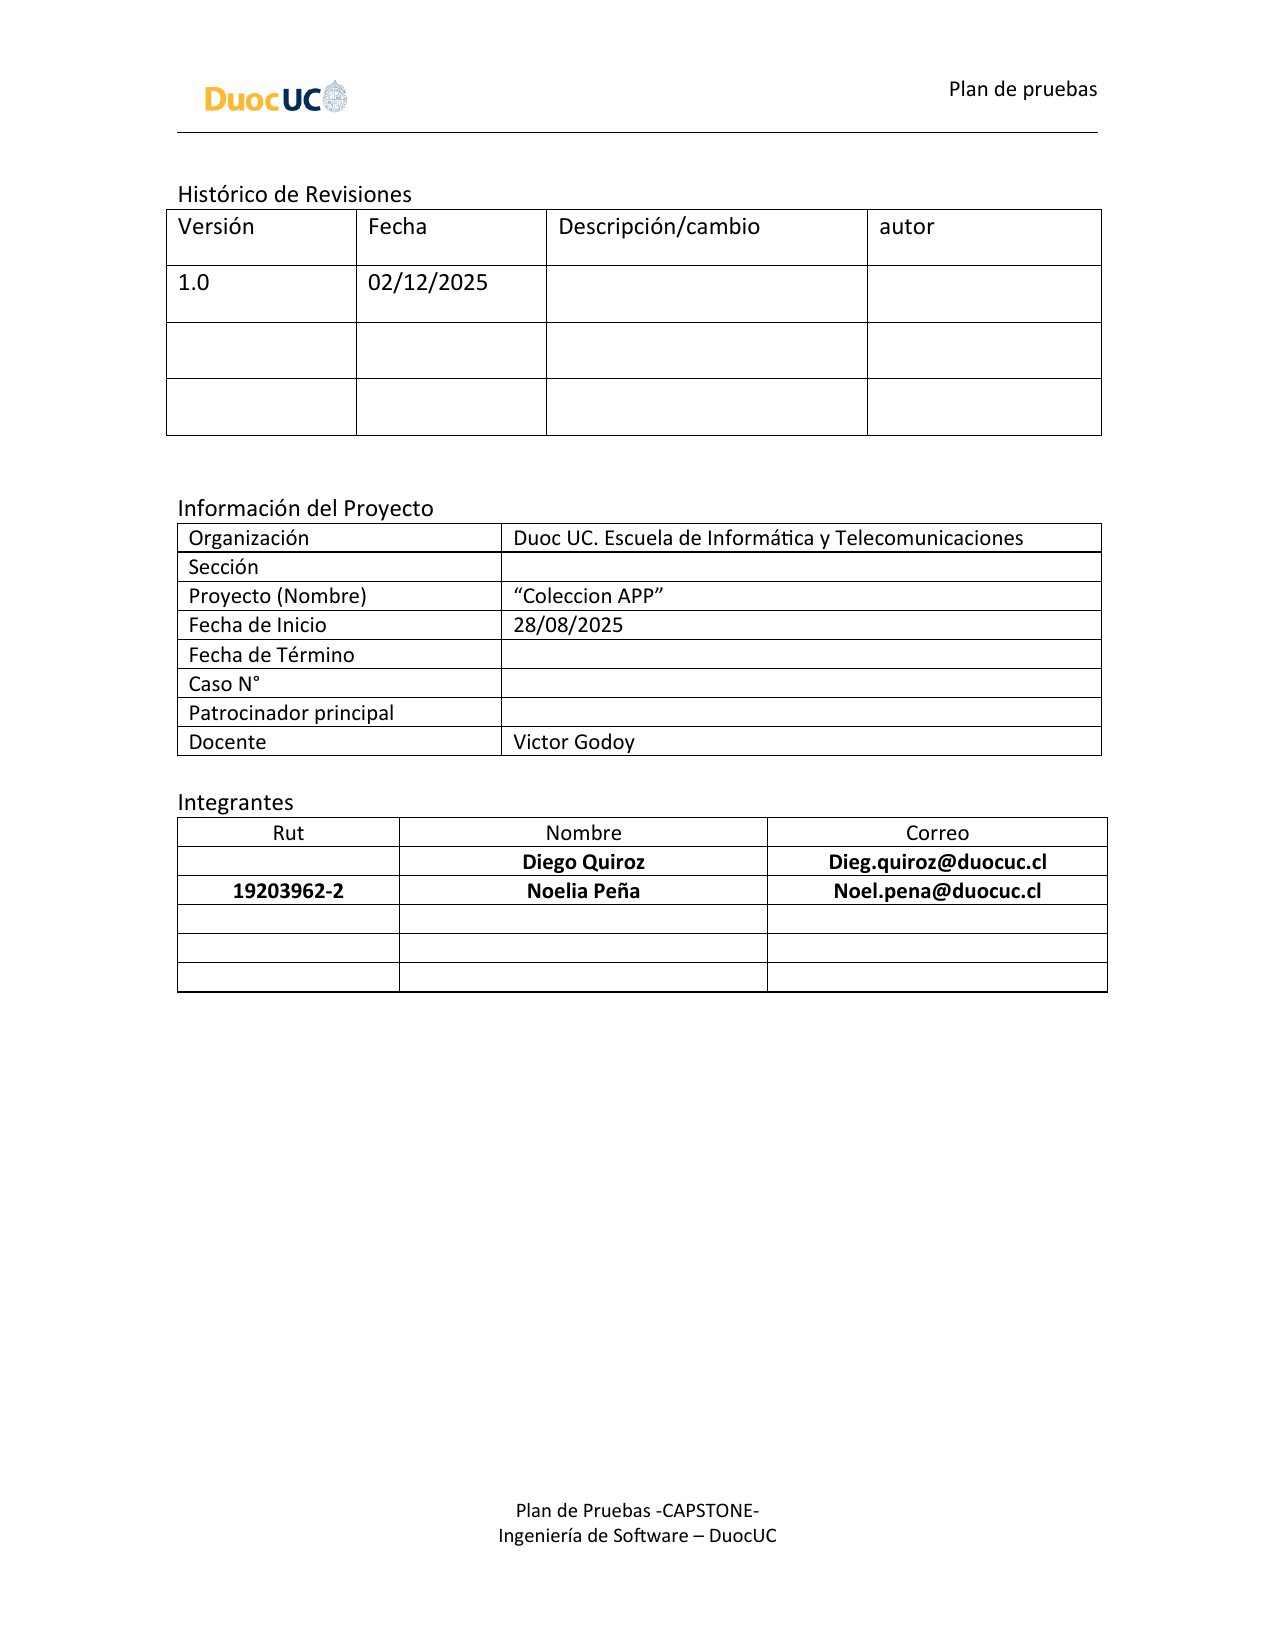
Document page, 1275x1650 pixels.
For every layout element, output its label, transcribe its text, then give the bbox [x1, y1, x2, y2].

table_cell [547, 323, 867, 378]
table_cell [547, 266, 867, 322]
text Integrantes [177, 786, 1098, 817]
table_header Fecha [357, 210, 546, 265]
table_header Duoc UC. Escuela de Informática y Telecomunicaciones [502, 524, 1101, 551]
table_cell Victor Godoy [502, 727, 1101, 755]
table_cell Fecha de Inicio [178, 611, 501, 639]
table_cell [502, 669, 1101, 697]
table_cell 02/12/2025 [357, 266, 546, 322]
table_cell Patrocinador principal [178, 698, 501, 726]
table_cell Noelia Peña [400, 876, 767, 904]
table_cell [868, 379, 1101, 435]
table_header Organización [178, 524, 501, 551]
table_header Versión [167, 210, 356, 265]
table_cell [502, 698, 1101, 726]
table_cell Proyecto (Nombre) [178, 582, 501, 609]
table_cell [167, 323, 356, 378]
table_header Rut [178, 818, 399, 846]
table_cell [178, 905, 399, 933]
table_cell [768, 905, 1107, 933]
table_cell 1.0 [167, 266, 356, 322]
table_cell 28/08/2025 [502, 611, 1101, 639]
table_header autor [868, 210, 1101, 265]
table_header Descripción/cambio [547, 210, 867, 265]
table_cell [768, 934, 1107, 962]
text Información del Proyecto [177, 492, 1098, 522]
picture [198, 76, 352, 115]
table_cell [768, 963, 1107, 991]
table_cell [400, 934, 767, 962]
table_cell [547, 379, 867, 435]
table_cell Docente [178, 727, 501, 755]
table_cell Noel.pena@duocuc.cl [768, 876, 1107, 904]
table_cell [357, 323, 546, 378]
table_cell [178, 847, 399, 875]
table_cell Sección [178, 553, 501, 581]
table_cell [357, 379, 546, 435]
table_cell Diego Quiroz [400, 847, 767, 875]
table_header Correo [768, 818, 1107, 846]
table_cell 19203962-2 [178, 876, 399, 904]
table_cell [502, 553, 1101, 581]
table_cell Dieg.quiroz@duocuc.cl [768, 847, 1107, 875]
text Histórico de Revisiones [177, 178, 1098, 209]
table_cell [178, 963, 399, 991]
table_cell [868, 266, 1101, 322]
table_cell [400, 905, 767, 933]
table_cell [178, 934, 399, 962]
table_cell [400, 963, 767, 991]
table_cell Fecha de Término [178, 640, 501, 668]
table_cell “Coleccion APP” [502, 582, 1101, 609]
table_cell [868, 323, 1101, 378]
table_header Nombre [400, 818, 767, 846]
table_cell [502, 640, 1101, 668]
table_cell Caso N° [178, 669, 501, 697]
table_cell [167, 379, 356, 435]
